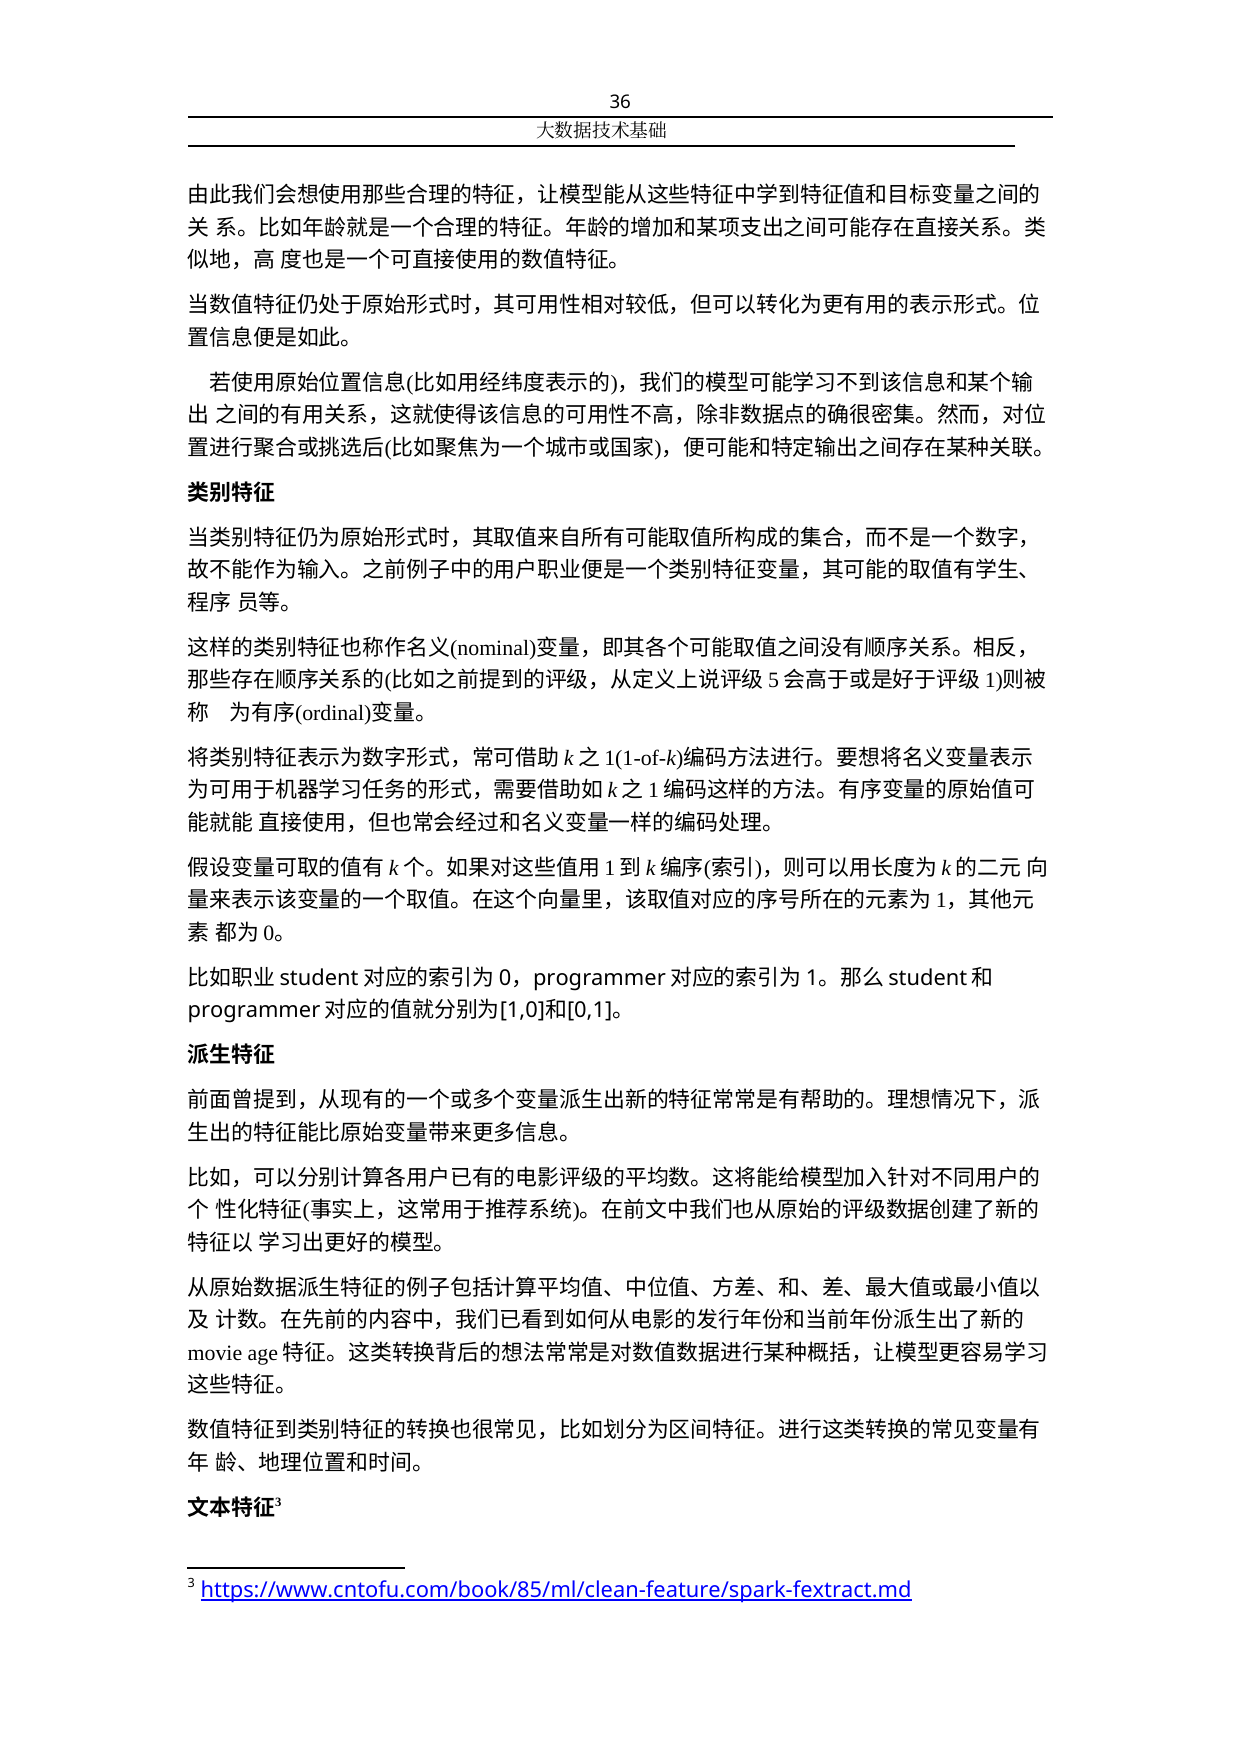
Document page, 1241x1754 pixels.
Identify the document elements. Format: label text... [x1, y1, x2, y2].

text 由此我们会想使用那些合理的特征，让模型能从这些特征中学到特征值和目标变量之间的关 系。比如年龄就是一个合理的特征。年龄的增加和某项支出之间可能存在直接关系。类似地，高 度也是一个可直接使用的数值特征。 [187, 177, 1053, 274]
text 比如，可以分别计算各用户已有的电影评级的平均数。这将能给模型加入针对不同用户的个 性化特征(事实上，这常用于推荐系统)。在前文中我们也从原始的评级数据创建了新的特征以 学习出更好的模型。 [187, 1159, 1053, 1257]
text 文本特征 [187, 1489, 1053, 1522]
text 从原始数据派生特征的例子包括计算平均值、中位值、方差、和、差、最大值或最小值以及 计数。在先前的内容中，我们已看到如何从电影的发行年份和当前年份派生出了新的movie age特征。这类转换背后的想法常常是对数值数据进行某种概括，让模型更容易学习这些特征。 [187, 1269, 1053, 1399]
text 若使用原始位置信息(比如用经纬度表示的)，我们的模型可能学习不到该信息和某个输出 之间的有用关系，这就使得该信息的可用性不高，除非数据点的确很密集。然而，对位置进行聚合或挑选后(比如聚焦为一个城市或国家)，便可能和特定输出之间存在某种关联。 [187, 364, 1053, 462]
text 比如职业student对应的索引为0，programmer对应的索引为1。那么student和programmer对应的值就分别为[1,0]和[0,1]。 [187, 959, 1053, 1024]
text 前面曾提到，从现有的一个或多个变量派生出新的特征常常是有帮助的。理想情况下，派生出的特征能比原始变量带来更多信息。 [187, 1082, 1053, 1147]
text 当类别特征仍为原始形式时，其取值来自所有可能取值所构成的集合，而不是一个数字， 故不能作为输入。之前例子中的用户职业便是一个类别特征变量，其可能的取值有学生、程序 员等。 [187, 519, 1053, 617]
text 数值特征到类别特征的转换也很常见，比如划分为区间特征。进行这类转换的常见变量有年 龄、地理位置和时间。 [187, 1412, 1053, 1477]
text 假设变量可取的值有k个。如果对这些值用1到k编序(索引)，则可以用长度为k的二元 向量来表示该变量的一个取值。在这个向量里，该取值对应的序号所在的元素为1，其他元素 都为0。 [187, 849, 1053, 947]
text 派生特征 [187, 1037, 1053, 1069]
text 当数值特征仍处于原始形式时，其可用性相对较低，但可以转化为更有用的表示形式。位置信息便是如此。 [187, 287, 1053, 352]
text 将类别特征表示为数字形式，常可借助k之1(1-of-k)编码方法进行。要想将名义变量表示 为可用于机器学习任务的形式，需要借助如k之1编码这样的方法。有序变量的原始值可能就能 直接使用，但也常会经过和名义变量一样的编码处理。 [187, 739, 1053, 837]
text 类别特征 [187, 474, 1053, 507]
text 这样的类别特征也称作名义(nominal)变量，即其各个可能取值之间没有顺序关系。相反， 那些存在顺序关系的(比如之前提到的评级，从定义上说评级5会高于或是好于评级1)则被称5为有序(ordinal)变量。 [187, 629, 1053, 727]
